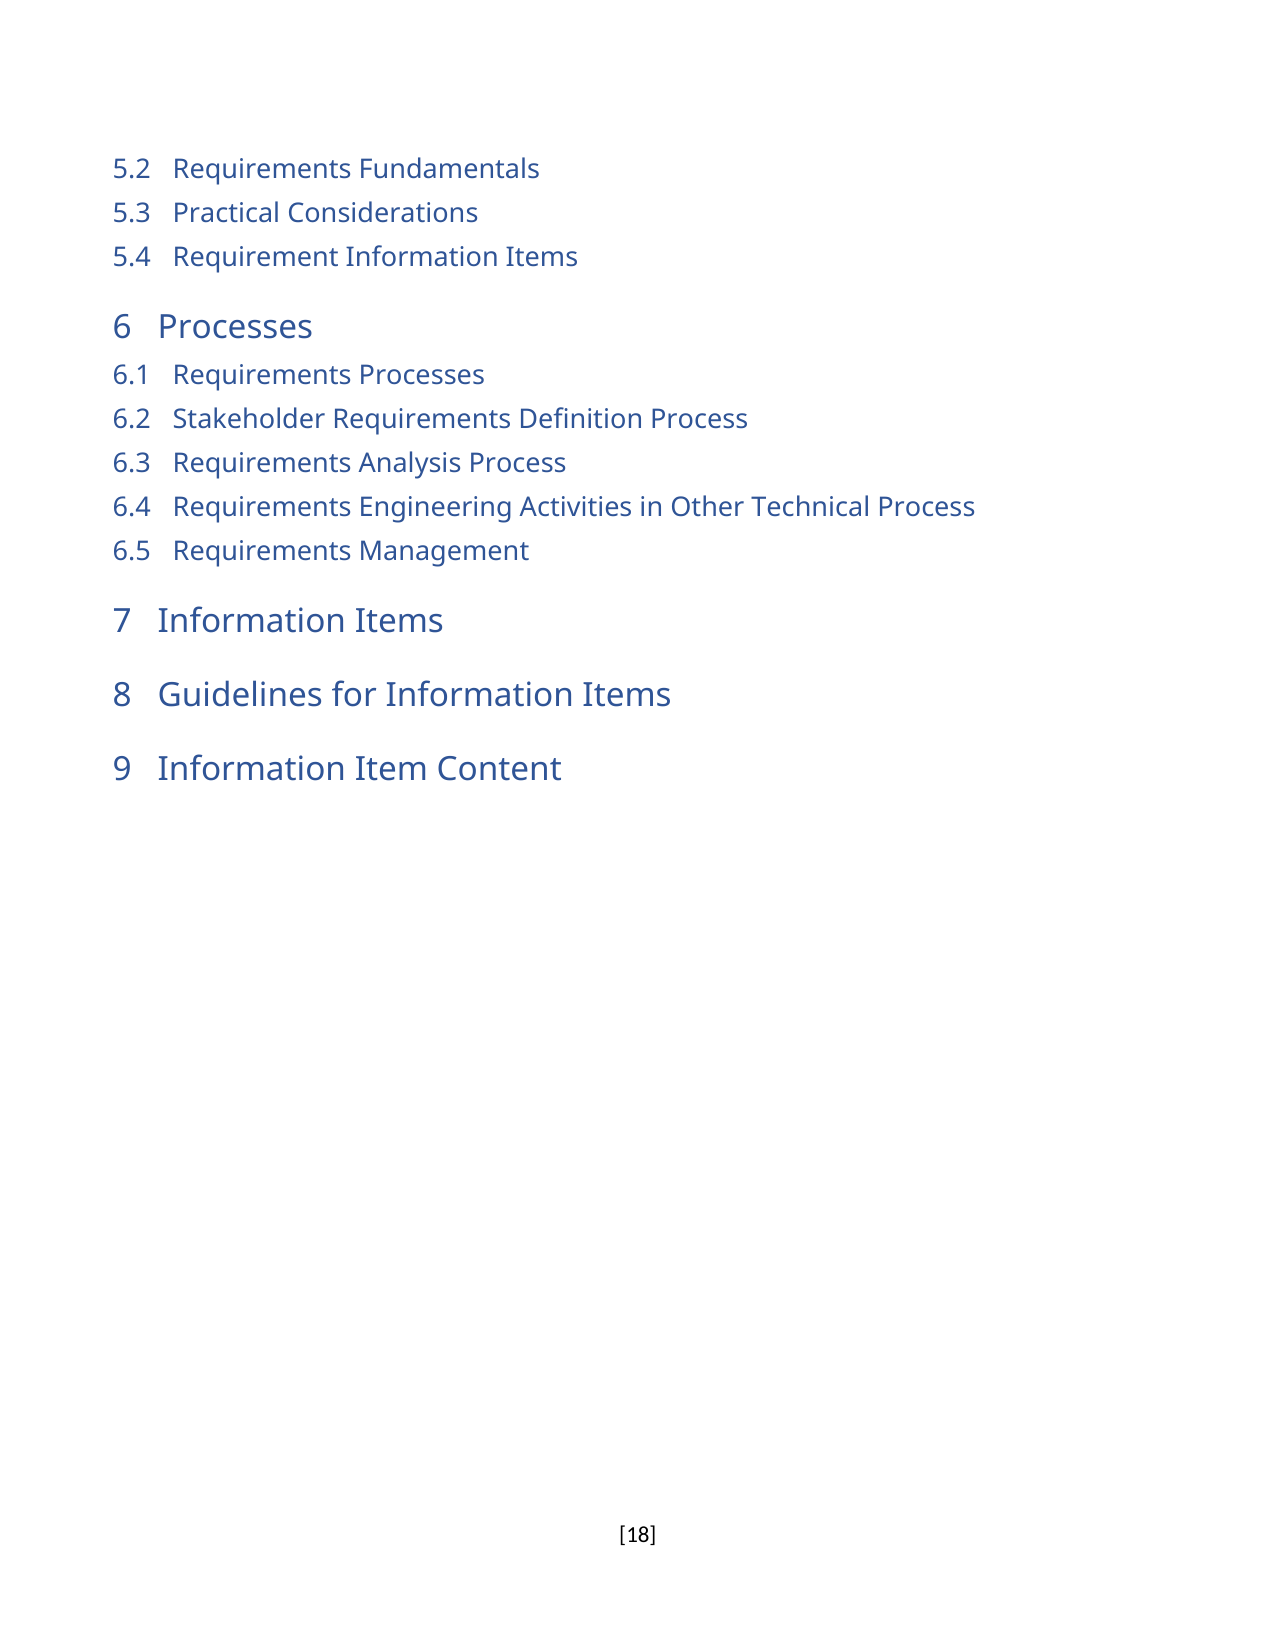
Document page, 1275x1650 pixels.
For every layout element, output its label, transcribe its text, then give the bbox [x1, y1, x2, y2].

subtitle Requirement Information Items [112, 238, 1162, 275]
subtitle Requirements Analysis Process [112, 444, 1162, 481]
subtitle Requirements Engineering Activities in Other Technical Process [112, 488, 1162, 524]
subtitle Guidelines for Information Items [112, 670, 1162, 716]
subtitle Information Item Content [112, 744, 1162, 790]
subtitle Requirements Management [112, 532, 1162, 568]
subtitle Requirements Processes [112, 356, 1162, 393]
subtitle Stakeholder Requirements Definition Process [112, 400, 1162, 437]
subtitle Processes [112, 303, 1162, 348]
subtitle Requirements Fundamentals [112, 150, 1162, 187]
subtitle Information Items [112, 596, 1162, 642]
subtitle Practical Considerations [112, 194, 1162, 231]
